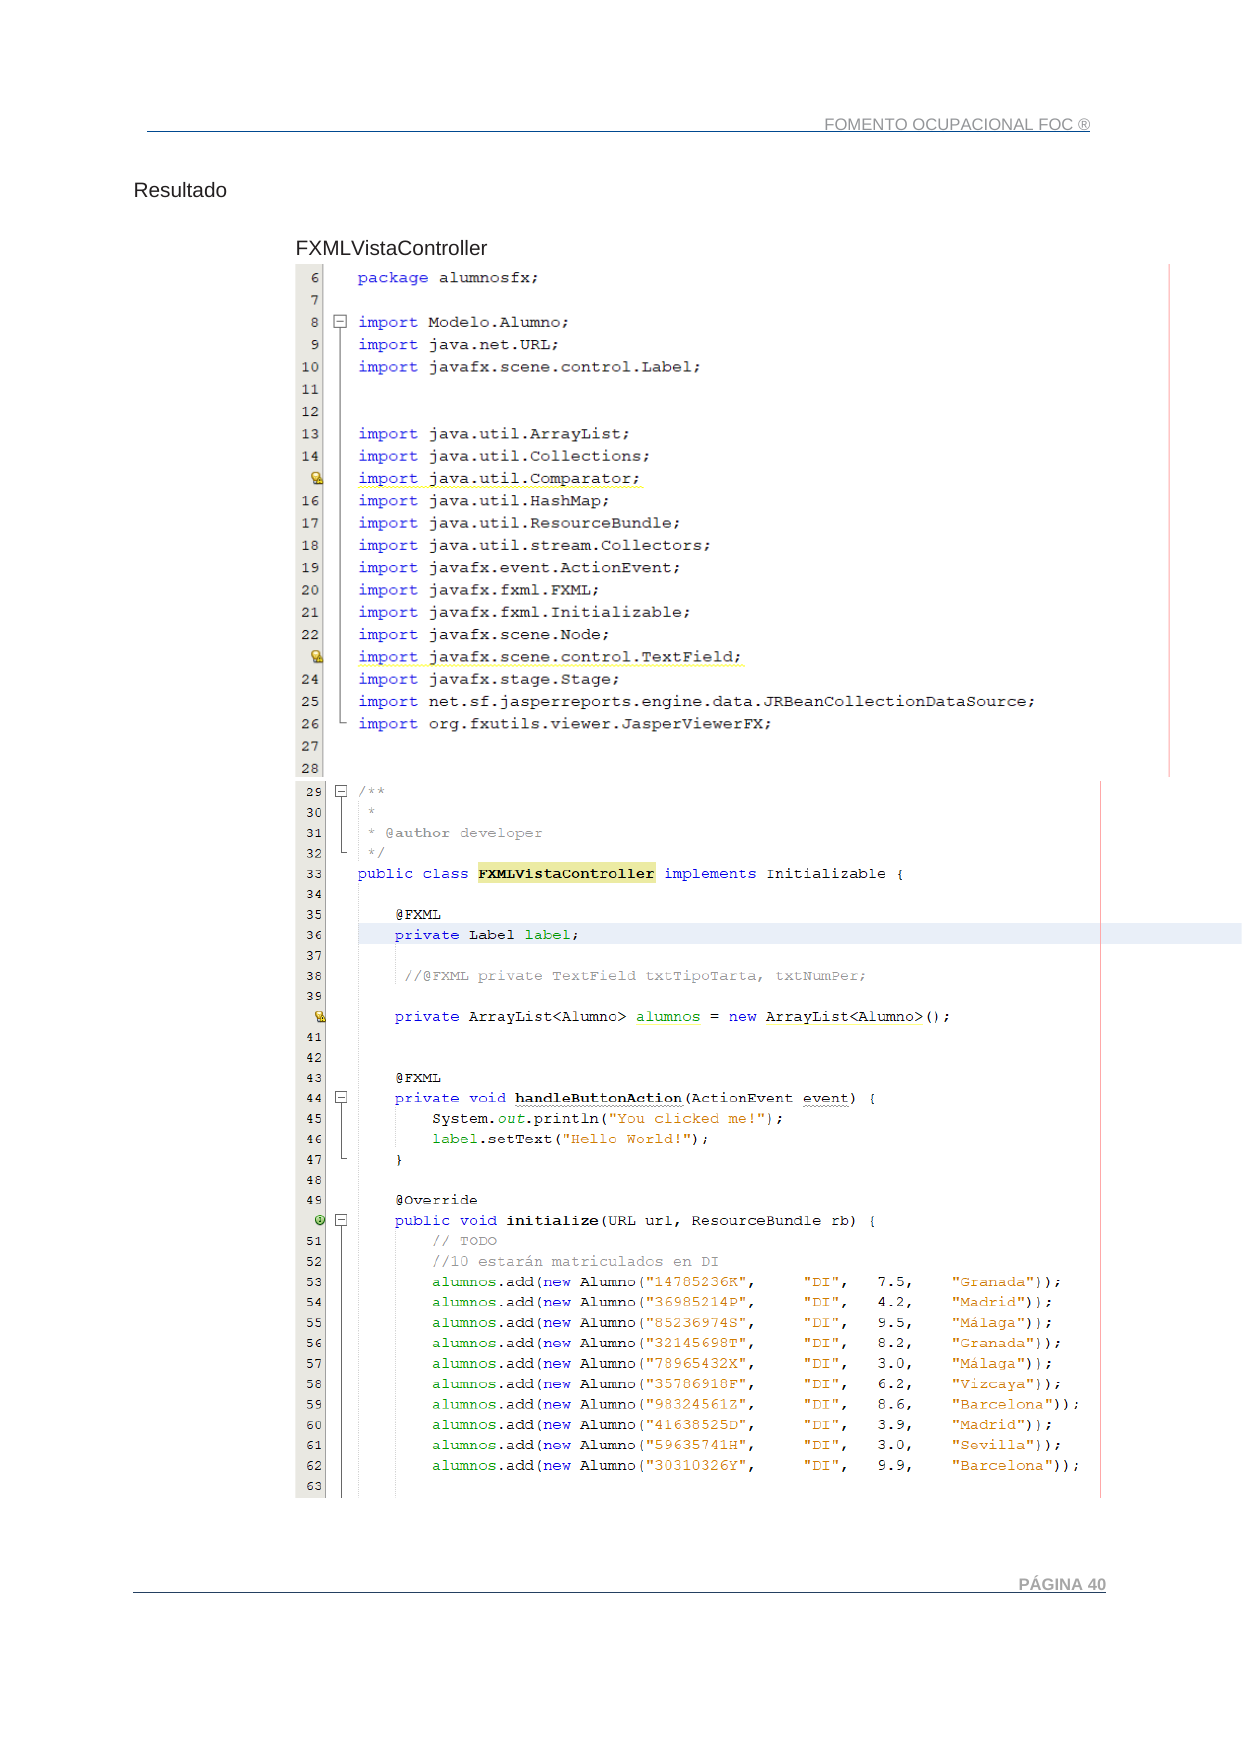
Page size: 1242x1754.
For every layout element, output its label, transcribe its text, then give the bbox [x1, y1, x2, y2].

text Resultado [133, 178, 1101, 202]
text FXMLVistaController [295, 236, 1101, 259]
picture [295, 264, 1242, 777]
picture [295, 781, 1242, 1498]
